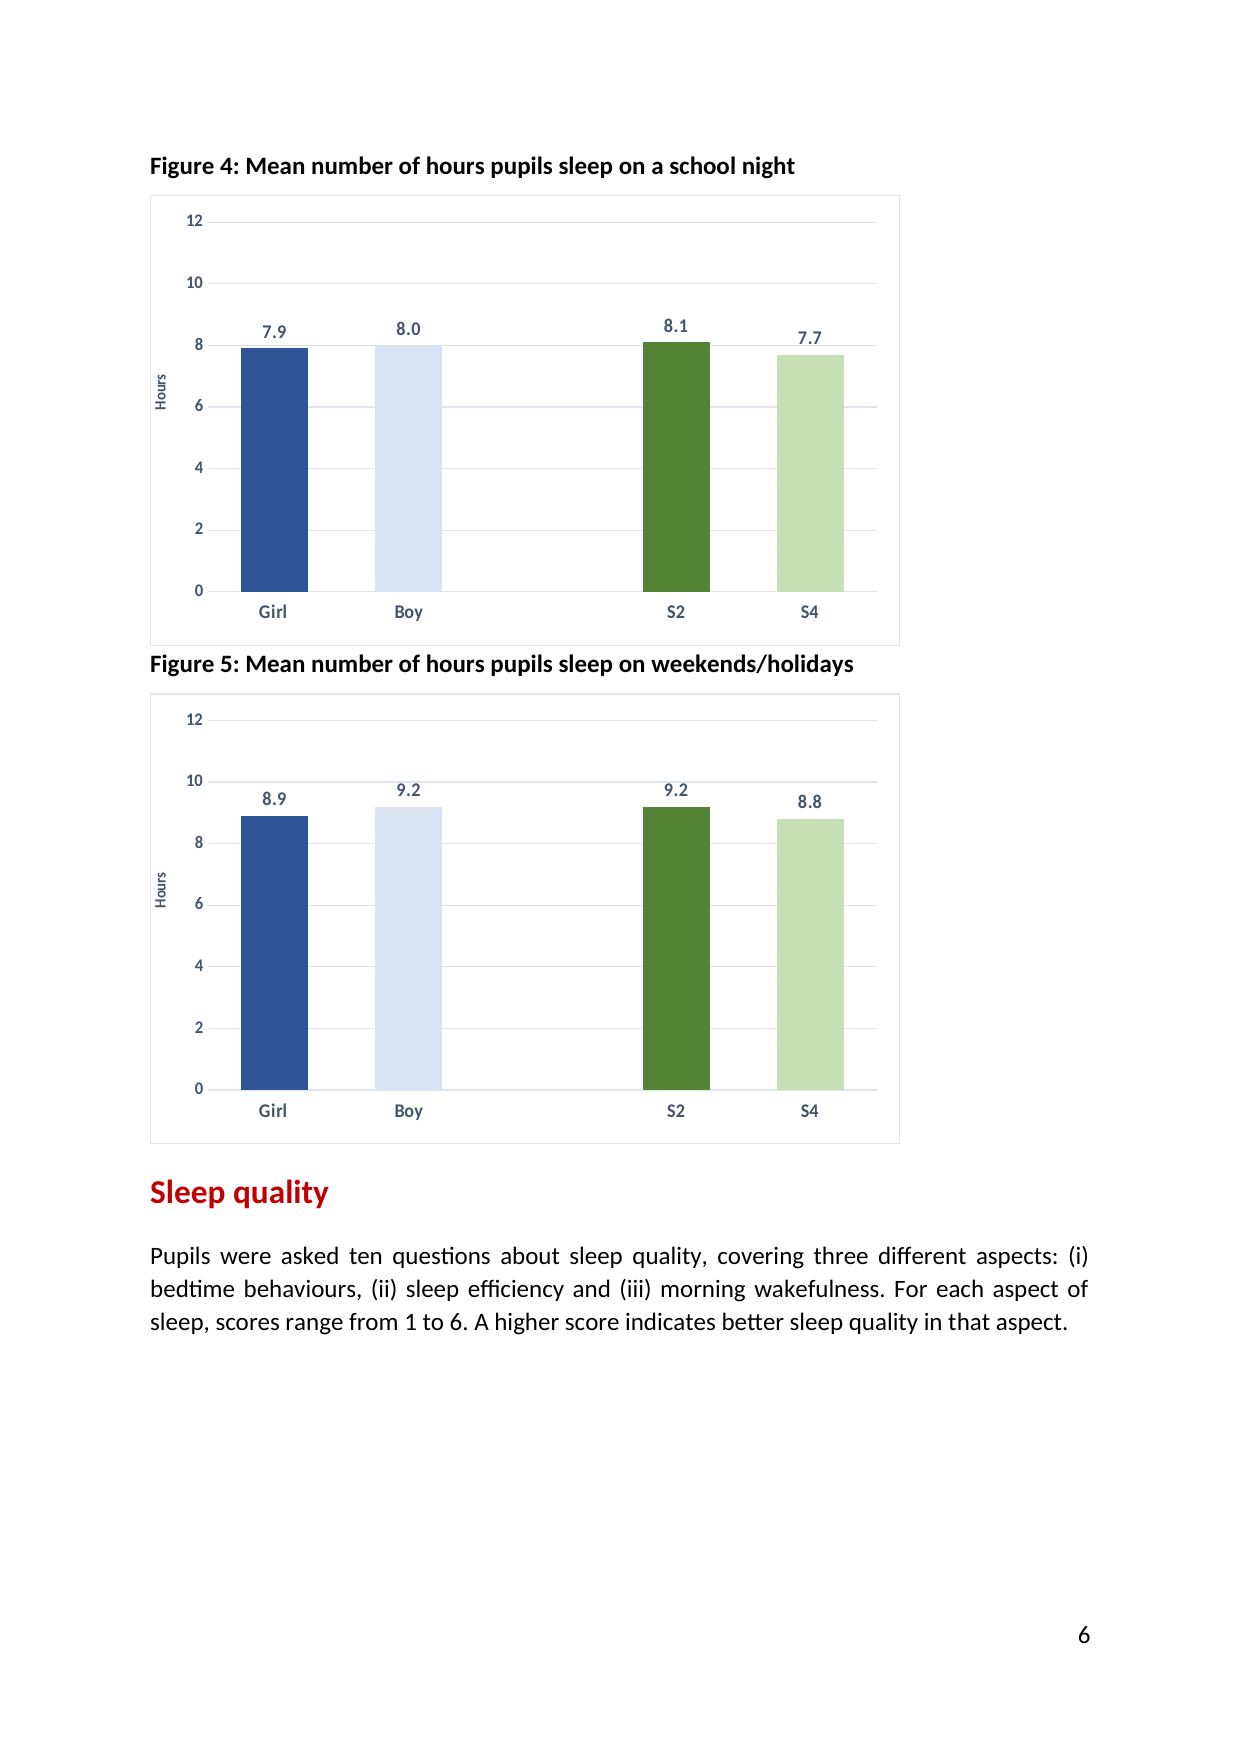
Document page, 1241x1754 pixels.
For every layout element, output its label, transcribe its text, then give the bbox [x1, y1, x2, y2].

text Figure 5: Mean number of hours pupils sleep on weekends/holidays [150, 648, 1090, 679]
text Figure 4: Mean number of hours pupils sleep on a school night [150, 150, 1090, 181]
subtitle Sleep quality [150, 1171, 1090, 1212]
text Pupils were asked ten questions about sleep quality, covering three different aspects: (i) bedtime behaviours, (ii) sleep efficiency and (iii) morning wakefulness. For each aspect of sleep, scores range from 1 to 6. A higher score indicates better sleep quality in that aspect. [150, 1240, 1090, 1337]
